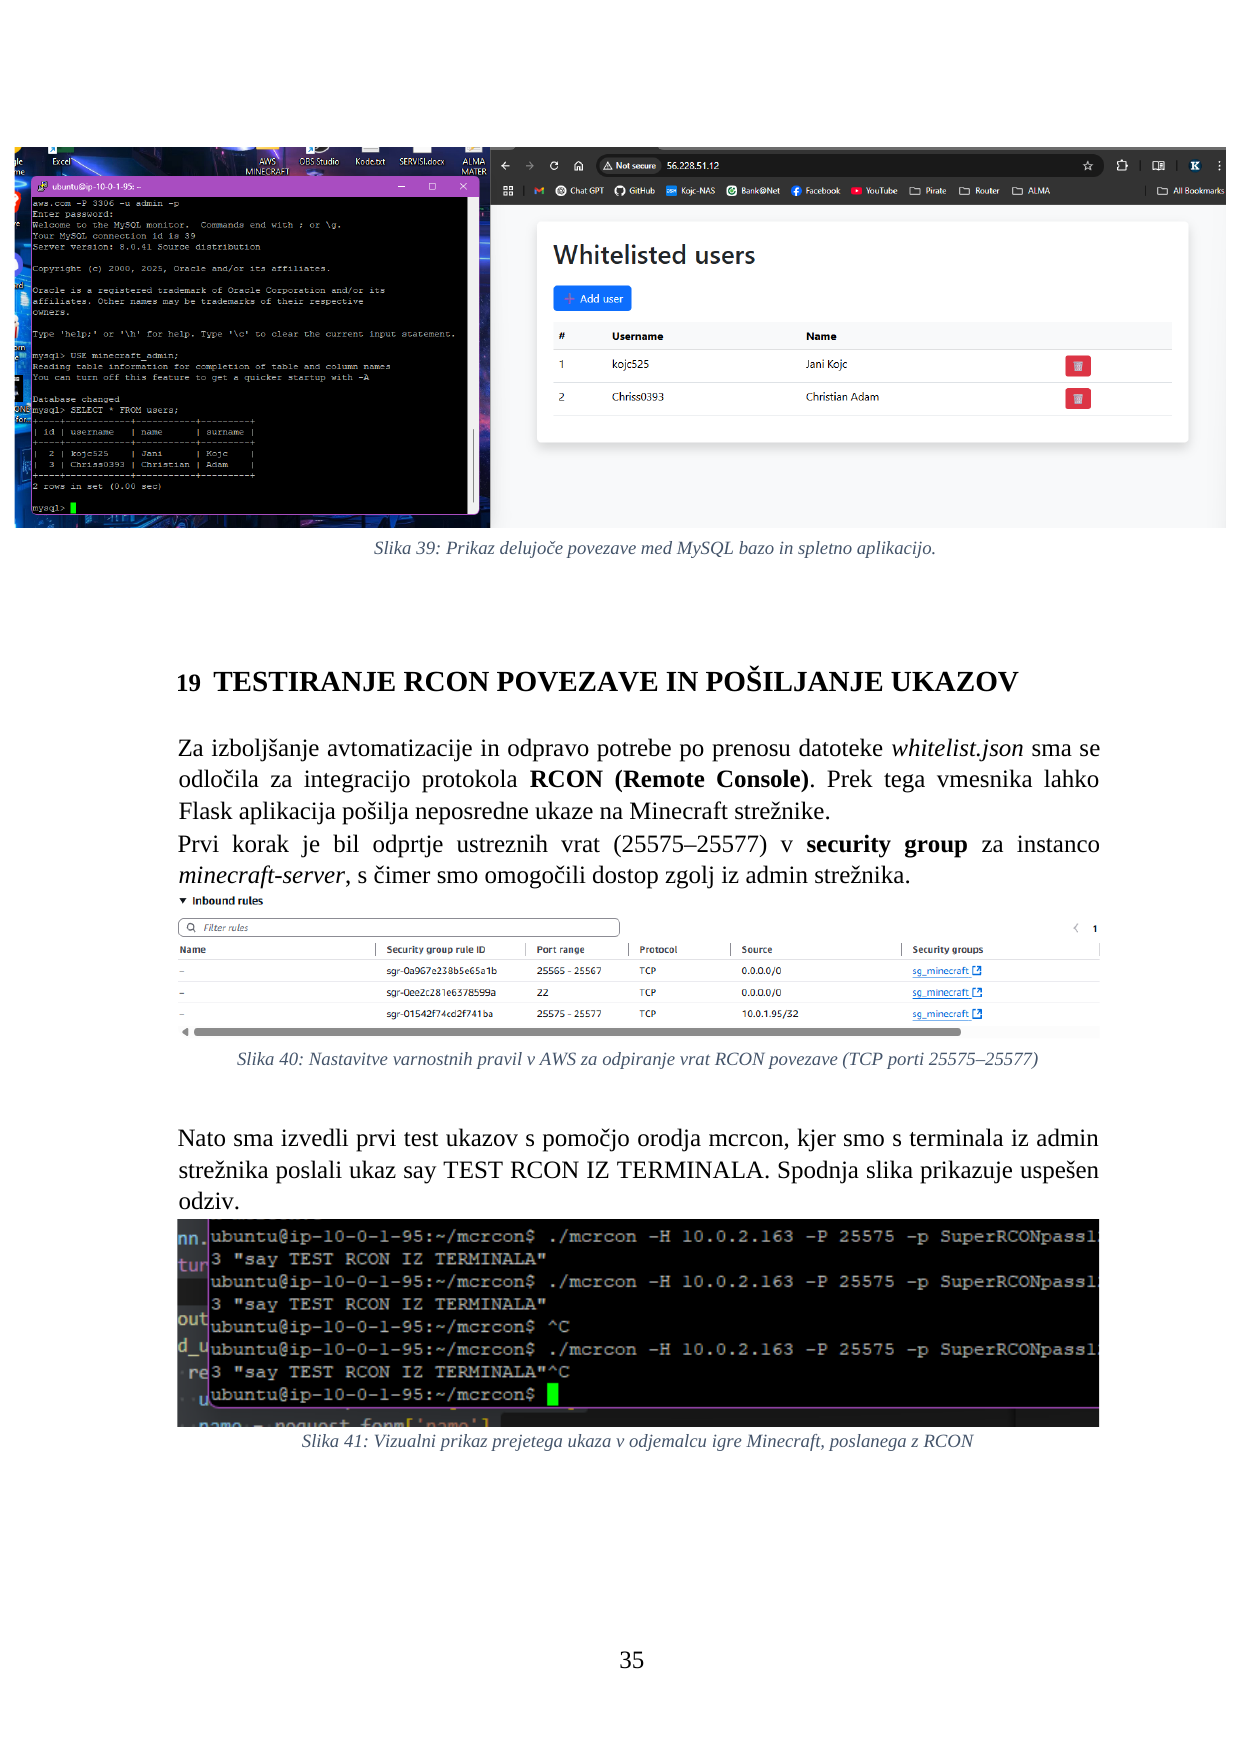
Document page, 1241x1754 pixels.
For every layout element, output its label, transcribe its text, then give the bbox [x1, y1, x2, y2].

picture [177, 892, 1100, 1045]
text Prvi korak je bil odprtje ustreznih vrat (25575–25577) v security group za instanco minecraft-server, s čimer smo omogočili dostop zgolj iz admin strežnika. [177, 829, 1100, 889]
picture [177, 1219, 1100, 1427]
picture [14, 147, 1226, 528]
text Nato sma izvedli prvi test ukazov s pomočjo orodja mcrcon, kjer smo s terminala iz admin strežnika poslali ukaz say TEST RCON IZ TERMINALA. Spodnja slika prikazuje uspešen odziv. [177, 1123, 1100, 1215]
subtitle TESTIRANJE RCON POVEZAVE IN POŠILJANJE UKAZOV [176, 664, 1100, 697]
text Za izboljšanje avtomatizacije in odpravo potrebe po prenosu datoteke whitelist.json sma se odločila za integracijo protokola RCON (Remote Console). Prek tega vmesnika lahko Flask aplikacija pošilja neposredne ukaze na Minecraft strežnike. [177, 733, 1100, 825]
